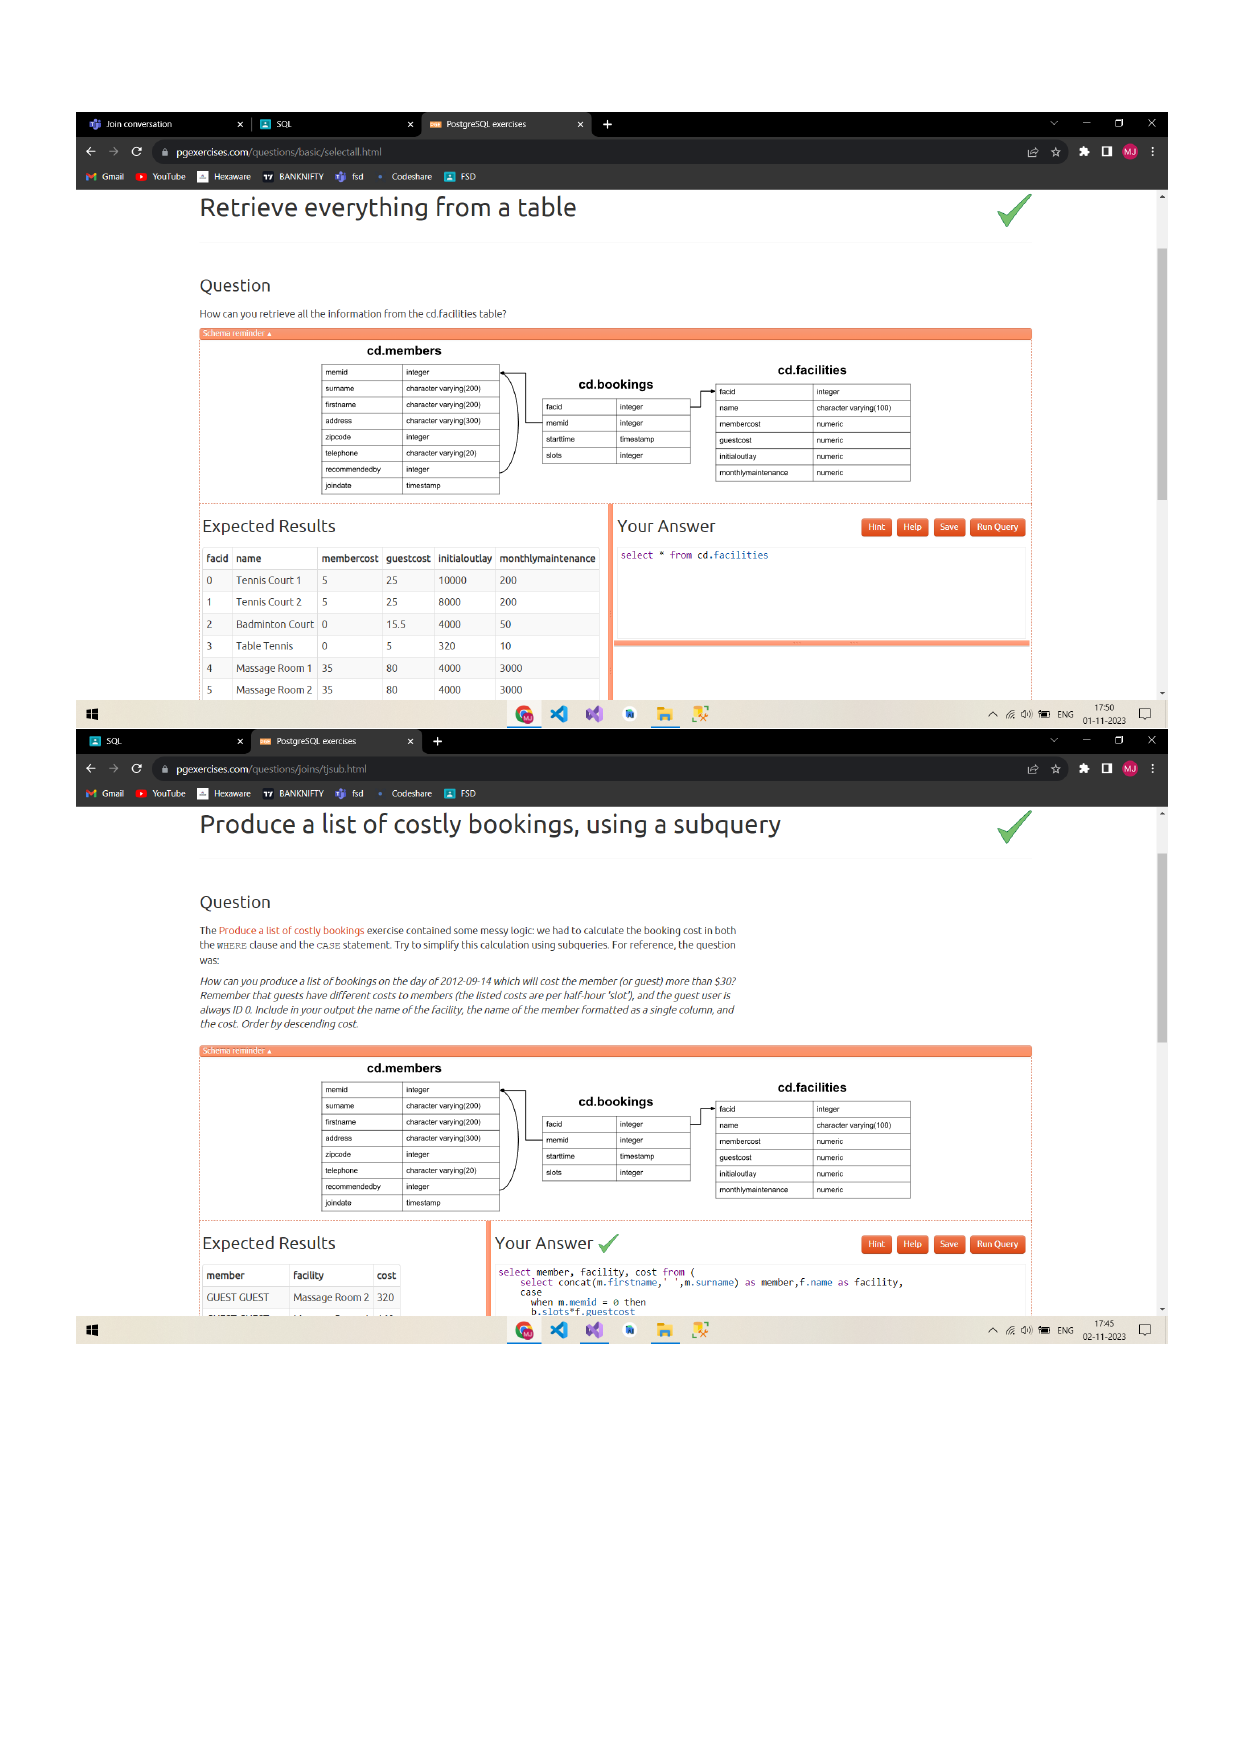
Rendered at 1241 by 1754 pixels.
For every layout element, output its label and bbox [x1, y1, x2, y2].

picture [76, 112, 1168, 728]
picture [76, 729, 1168, 1344]
